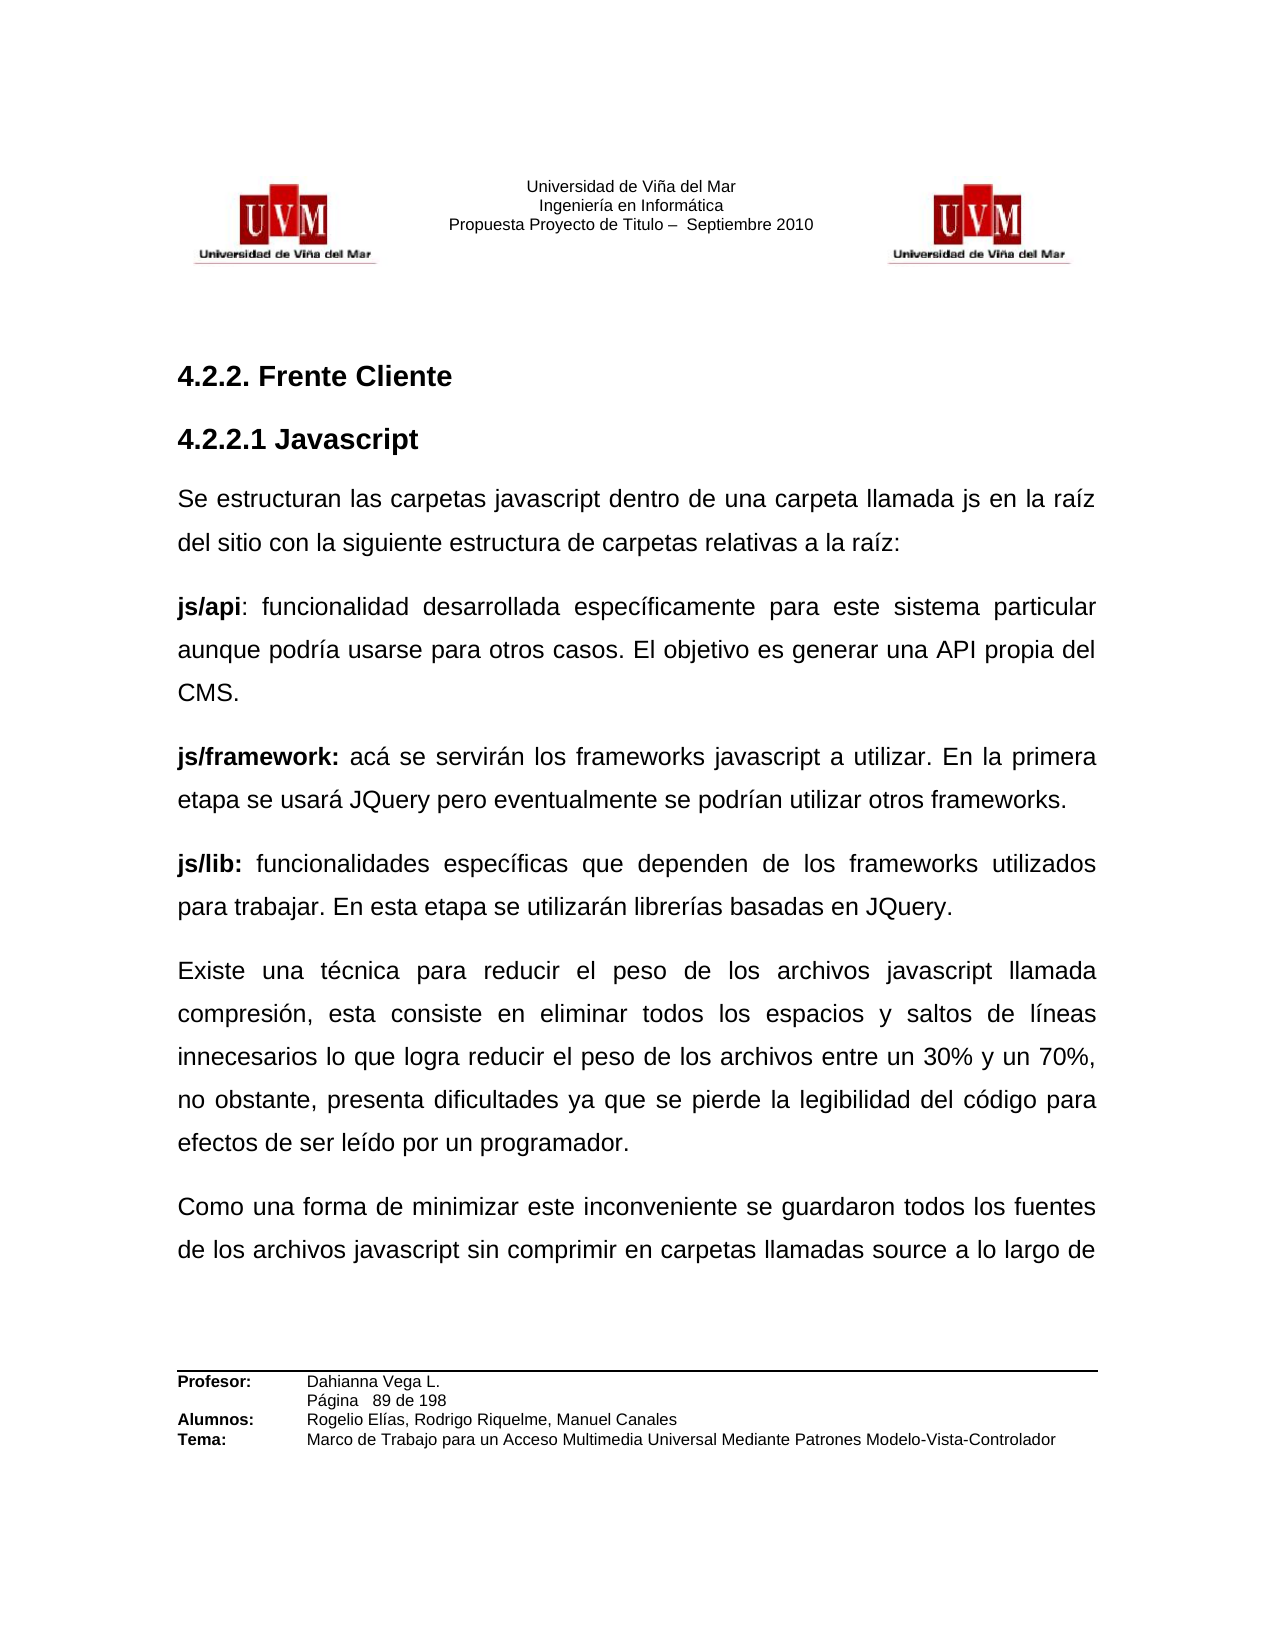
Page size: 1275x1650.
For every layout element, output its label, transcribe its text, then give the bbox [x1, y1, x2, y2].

subtitle 4.2.2.1 Javascript [177, 422, 1098, 455]
subtitle 4.2.2. Frente Cliente [177, 359, 1098, 392]
text js/api: funcionalidad desarrollada específicamente para este sistema particular aunque podría usarse para otros casos. El objetivo es generar una API propia del CMS. [177, 592, 1098, 707]
picture [177, 176, 390, 267]
text js/lib: funcionalidades específicas que dependen de los frameworks utilizados para trabajar. En esta etapa se utilizarán librerías basadas en JQuery. [177, 849, 1098, 921]
text Se estructuran las carpetas javascript dentro de una carpeta llamada js en la raíz del sitio con la siguiente estructura de carpetas relativas a la raíz: [177, 484, 1098, 556]
text js/framework: acá se servirán los frameworks javascript a utilizar. En la primera etapa se usará JQuery pero eventualmente se podrían utilizar otros frameworks. [177, 742, 1098, 814]
picture [871, 176, 1084, 267]
text Existe una técnica para reducir el peso de los archivos javascript llamada compresión, esta consiste en eliminar todos los espacios y saltos de líneas innecesarios lo que logra reducir el peso de los archivos entre un 30% y un 70%, no obstante, presenta dificultades ya que se pierde la legibilidad del código para efectos de ser leído por un programador. [177, 956, 1098, 1157]
